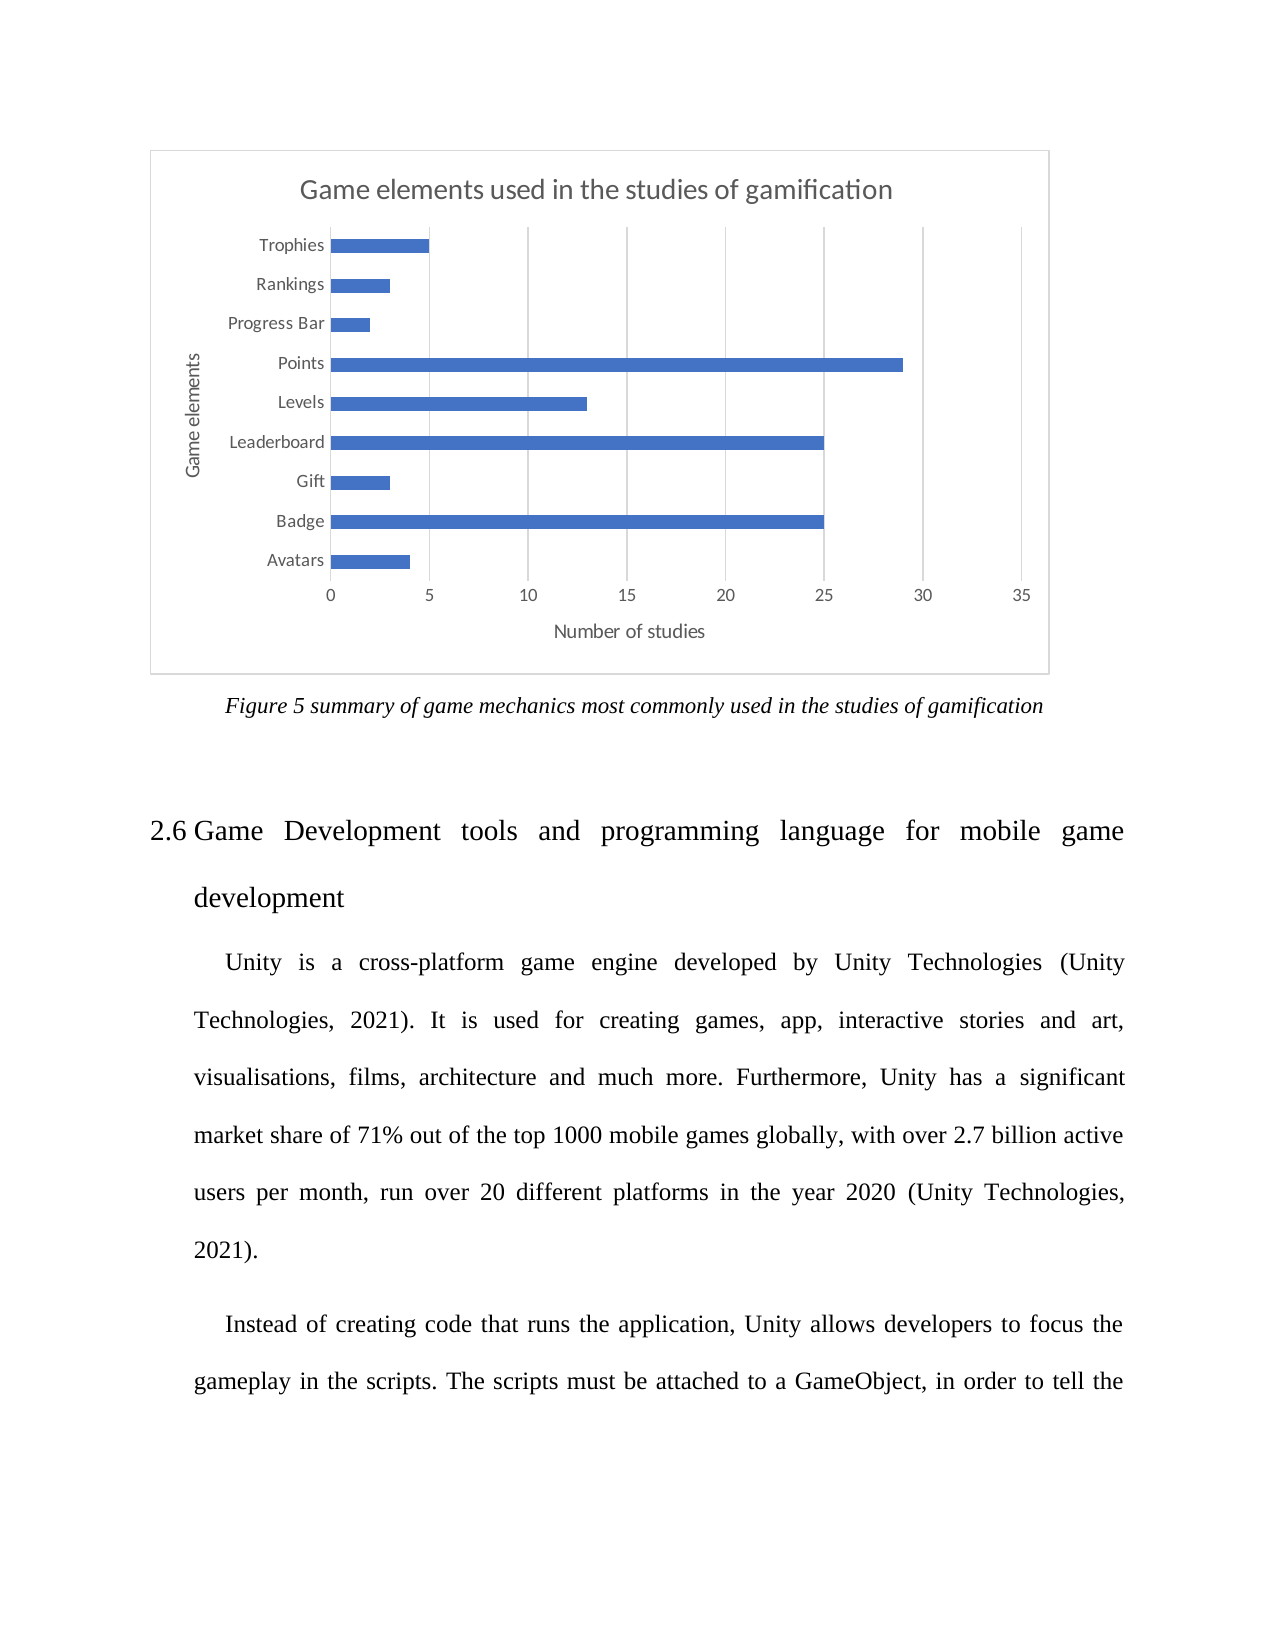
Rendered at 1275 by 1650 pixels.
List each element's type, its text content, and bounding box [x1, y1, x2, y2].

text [194, 1309, 1125, 1395]
subtitle Game Development tools and programming language for mobile game development [150, 813, 1125, 914]
text Unity is a cross-platform game engine developed by Unity Technologies . It is used for creating games, app, interactive stories and art, visualisations, films, architecture and much more. Furthermore, Unity has a significant market share of 71% out of the top 1000 mobile games globally, with over 2.7 billion active users per month, run over 20 different platforms in the year 2020 . [194, 947, 1125, 1263]
